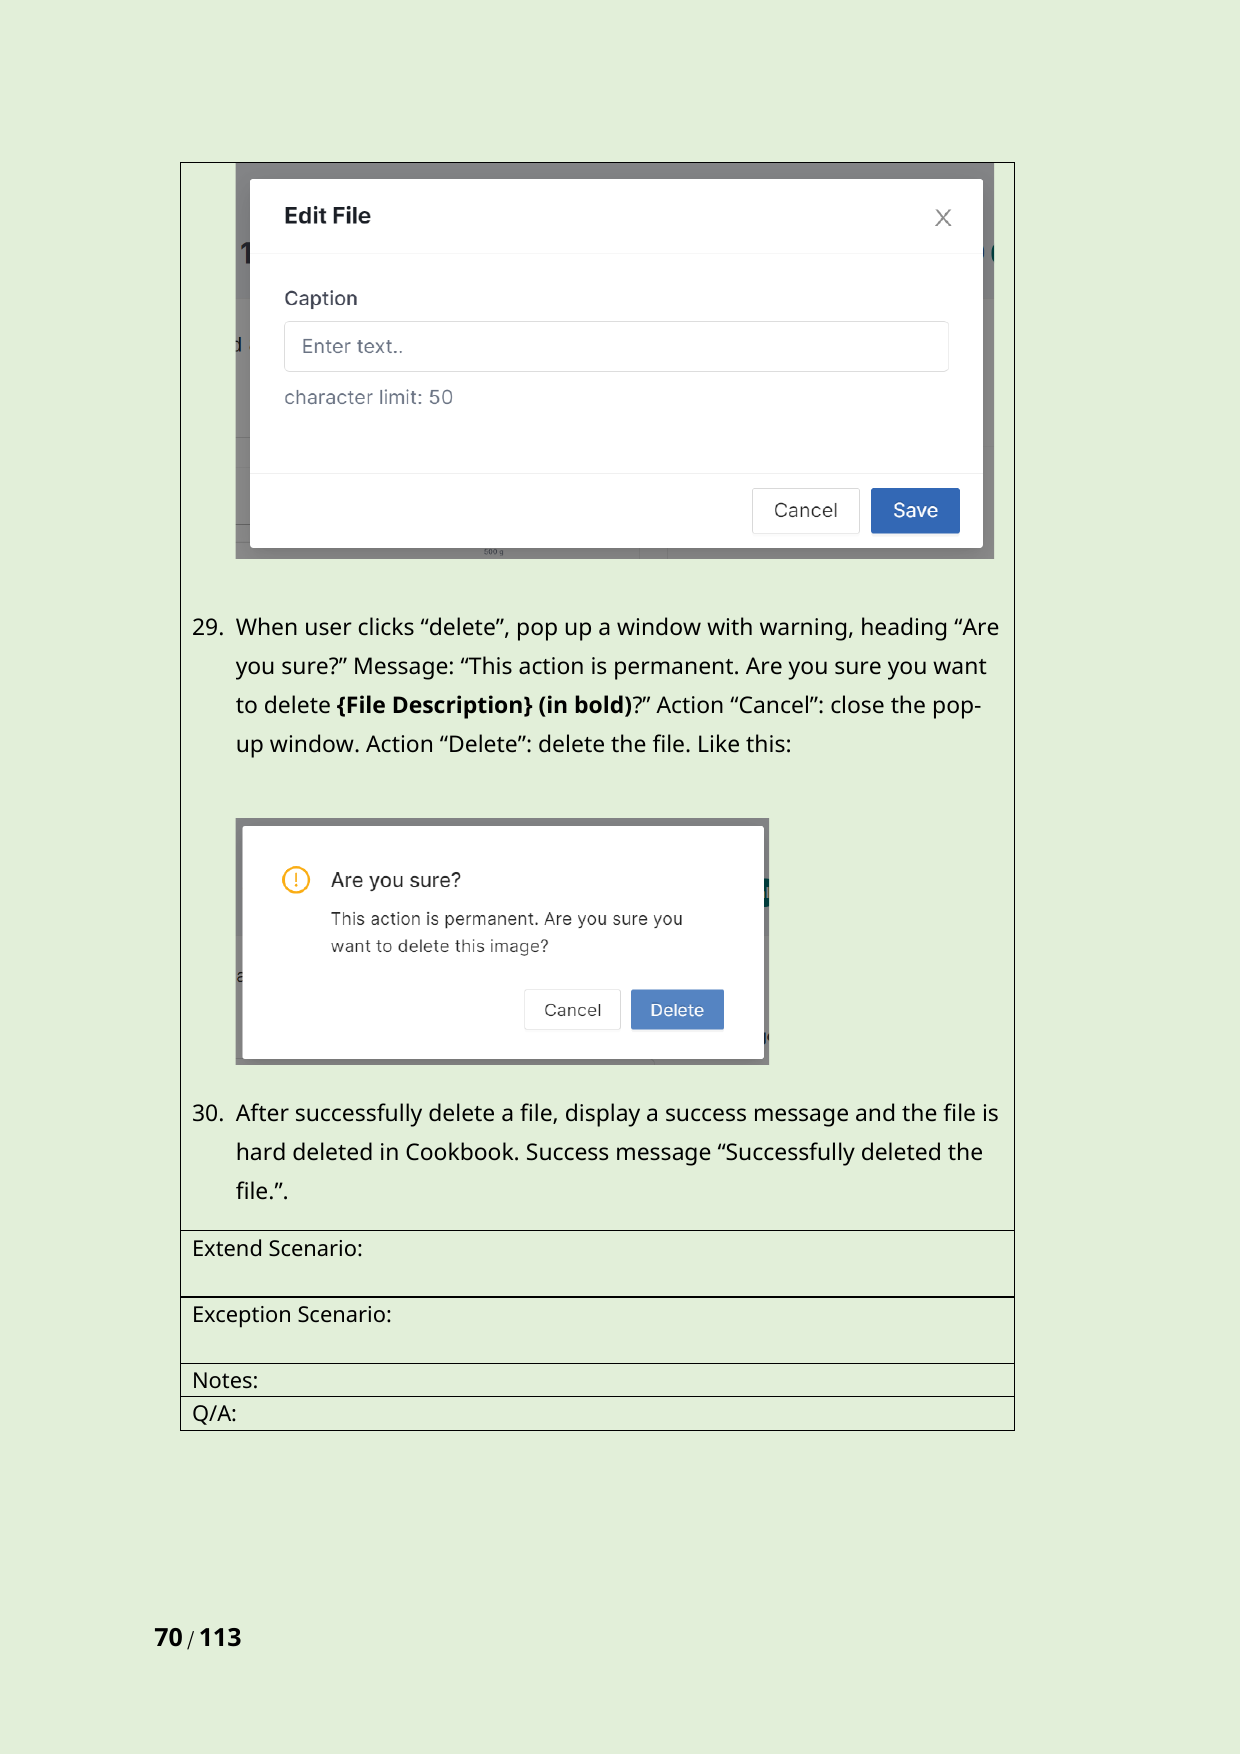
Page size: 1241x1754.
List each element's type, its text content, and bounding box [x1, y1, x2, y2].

picture [235, 818, 770, 1065]
table_cell Exception Scenario: [181, 1298, 1014, 1362]
table_cell Q/A: [181, 1397, 1014, 1429]
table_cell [181, 163, 1014, 1230]
table_cell Extend Scenario: [181, 1231, 1014, 1296]
table_cell Notes: [181, 1364, 1014, 1396]
picture [235, 163, 995, 559]
